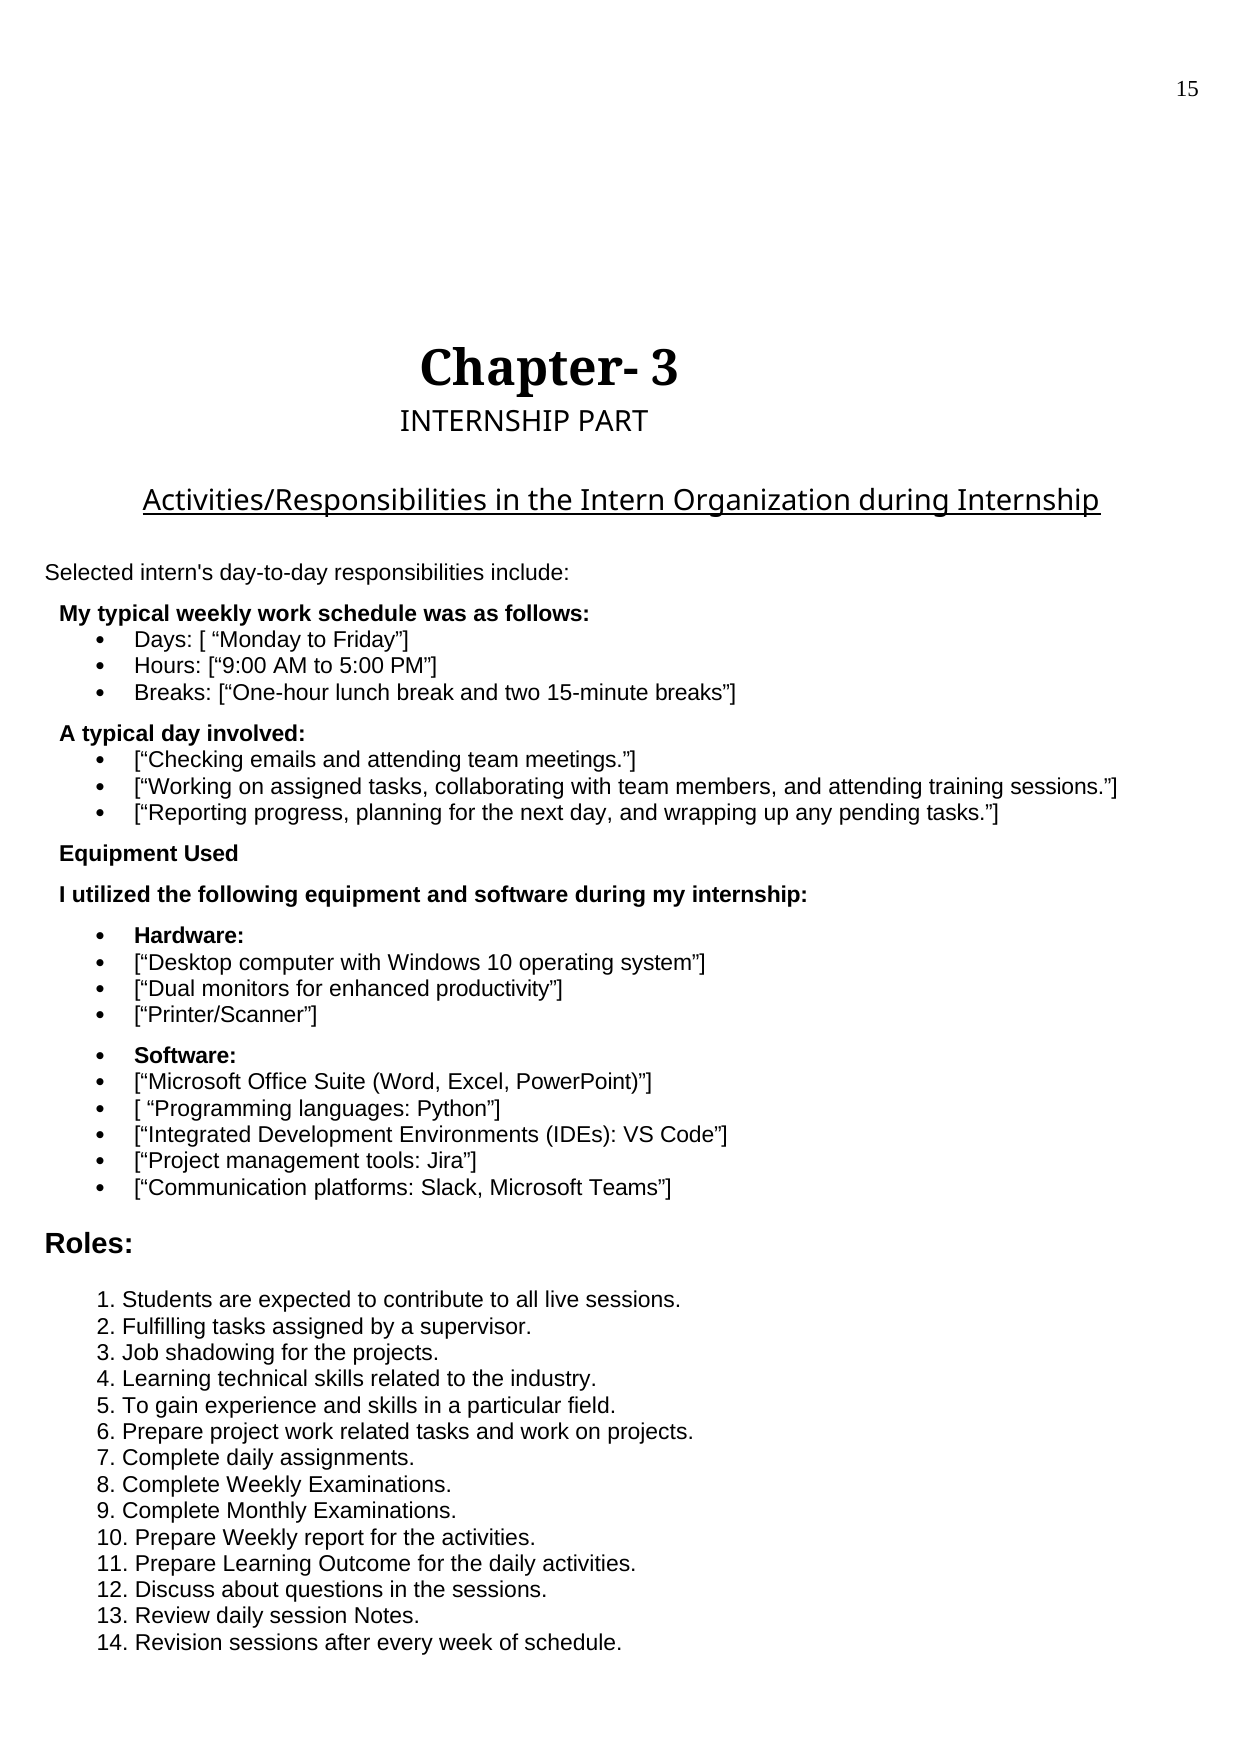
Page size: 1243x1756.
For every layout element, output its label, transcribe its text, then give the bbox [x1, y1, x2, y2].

list Hardware: [96, 922, 1198, 948]
text 10. Prepare Weekly report for the activities. [96, 1523, 1198, 1550]
list [“Microsoft Office Suite (Word, Excel, PowerPoint)”] [96, 1068, 1198, 1094]
text 13. Review daily session Notes. [96, 1602, 1198, 1629]
list [“Desktop computer with Windows 10 operating system”] [96, 948, 1198, 975]
list [“Checking emails and attending team meetings.”] [96, 746, 1198, 773]
list [“Project management tools: Jira”] [96, 1147, 1198, 1174]
text 8. Complete Weekly Examinations. [96, 1471, 1198, 1497]
text I utilized the following equipment and software during my internship: [59, 881, 1198, 907]
text 4. Learning technical skills related to the industry. [96, 1365, 1198, 1392]
subtitle A typical day involved: [59, 720, 1198, 746]
list [“Dual monitors for enhanced productivity”] [96, 975, 1198, 1001]
text 2. Fulfilling tasks assigned by a supervisor. [96, 1313, 1198, 1339]
list Hours: [“9:00 AM to 5:00 PM”] [96, 652, 1198, 679]
text 12. Discuss about questions in the sessions. [96, 1576, 1198, 1602]
text 11. Prepare Learning Outcome for the daily activities. [96, 1550, 1198, 1576]
text 3. Job shadowing for the projects. [96, 1339, 1198, 1365]
text 6. Prepare project work related tasks and work on projects. [96, 1418, 1198, 1444]
list [“Integrated Development Environments (IDEs): VS Code”] [96, 1121, 1198, 1147]
text 7. Complete daily assignments. [96, 1444, 1198, 1471]
text Activities/Responsibilities in the Intern Organization during Internship [44, 479, 1198, 519]
text 5. To gain experience and skills in a particular field. [96, 1392, 1198, 1418]
list [“Reporting progress, planning for the next day, and wrapping up any pending tasks.”] [96, 799, 1198, 825]
list [“Printer/Scanner”] [96, 1001, 1198, 1027]
text My typical weekly work schedule was as follows: [59, 600, 1198, 626]
text INTERNSHIP PART [44, 400, 1198, 440]
text Selected intern's day-to-day responsibilities include: [44, 559, 1198, 585]
subtitle Software: [96, 1042, 1198, 1068]
text 9. Complete Monthly Examinations. [96, 1497, 1198, 1523]
list Breaks: [“One-hour lunch break and two 15-minute breaks”] [96, 679, 1198, 705]
list [ “Programming languages: Python”] [96, 1094, 1198, 1121]
text Chapter- 3 [344, 332, 1198, 400]
list [“Working on assigned tasks, collaborating with team members, and attending training sessions.”] [96, 773, 1198, 799]
text Equipment Used [59, 840, 1198, 866]
text 14. Revision sessions after every week of schedule. [96, 1629, 1198, 1655]
list [“Communication platforms: Slack, Microsoft Teams”] [96, 1174, 1198, 1200]
list Days: [ “Monday to Friday”] [96, 626, 1198, 652]
text Roles: [44, 1226, 1198, 1260]
text 1. Students are expected to contribute to all live sessions. [96, 1286, 1198, 1313]
